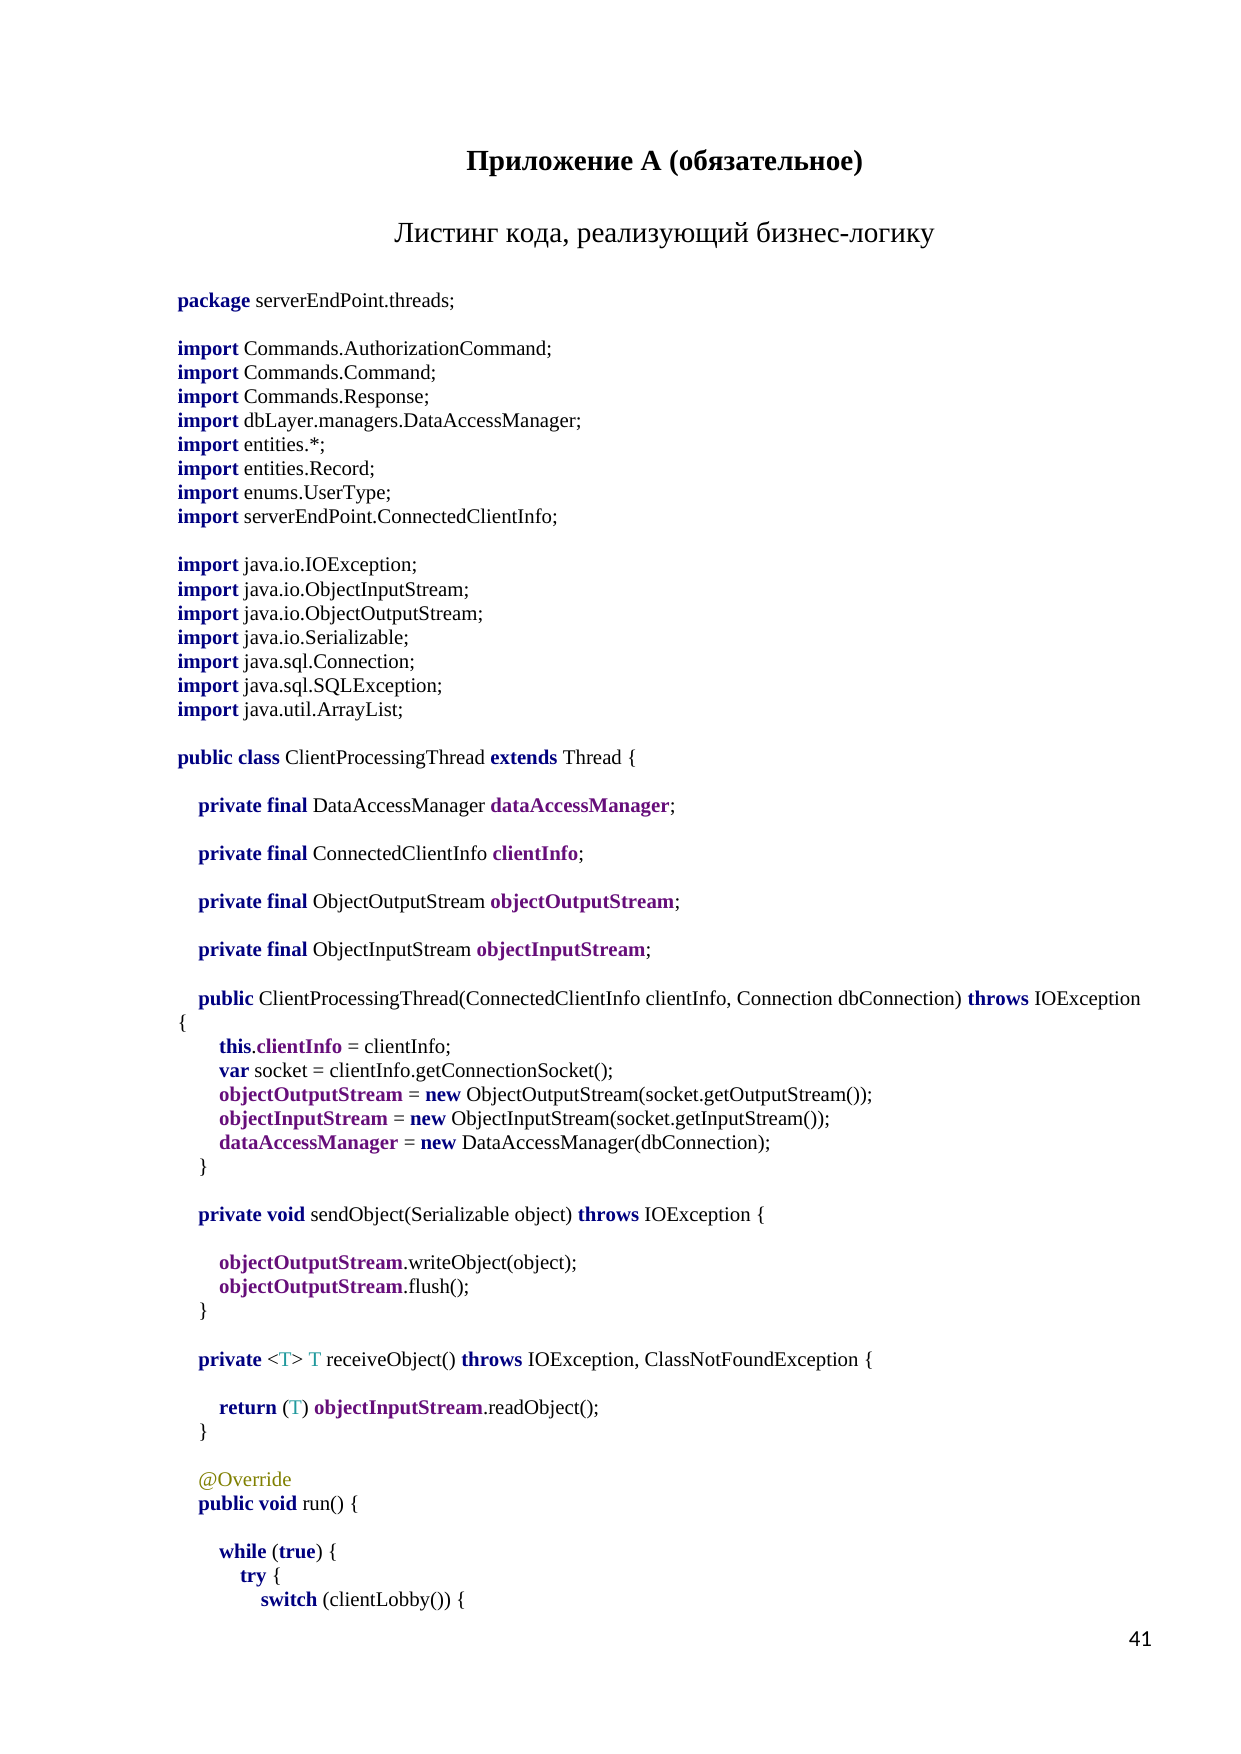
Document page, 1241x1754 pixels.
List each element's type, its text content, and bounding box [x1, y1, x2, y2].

subtitle Приложение А (обязательное) [177, 143, 1152, 177]
text package serverEndPoint.threads; import Commands.AuthorizationCommand; import Commands.Command; import Commands.Response; import dbLayer.managers.DataAccessManager; import entities.*; import entities.Record; import enums.UserType; import serverEndPoint.ConnectedClientInfo; import java.io.IOException; import java.io.ObjectInputStream; import java.io.ObjectOutputStream; import java.io.Serializable; import java.sql.Connection; import java.sql.SQLException; import java.util.ArrayList; public class ClientProcessingThread extends Thread { private final DataAccessManager dataAccessManager; private final ConnectedClientInfo clientInfo; private final ObjectOutputStream objectOutputStream; private final ObjectInputStream objectInputStream; public ClientProcessingThread(ConnectedClientInfo clientInfo, Connection dbConnection) throws IOException { this.clientInfo = clientInfo; var socket = clientInfo.getConnectionSocket(); objectOutputStream = new ObjectOutputStream(socket.getOutputStream()); objectInputStream = new ObjectInputStream(socket.getInputStream()); dataAccessManager = new DataAccessManager(dbConnection); } private void sendObject(Serializable object) throws IOException { objectOutputStream.writeObject(object); objectOutputStream.flush(); } private <T> T receiveObject() throws IOException, ClassNotFoundException { return (T) objectInputStream.readObject(); } @Override public void run() { while (true) { try { switch (clientLobby()) { [177, 288, 1152, 1611]
text Листинг кода, реализующий бизнес-логику [177, 215, 1152, 249]
